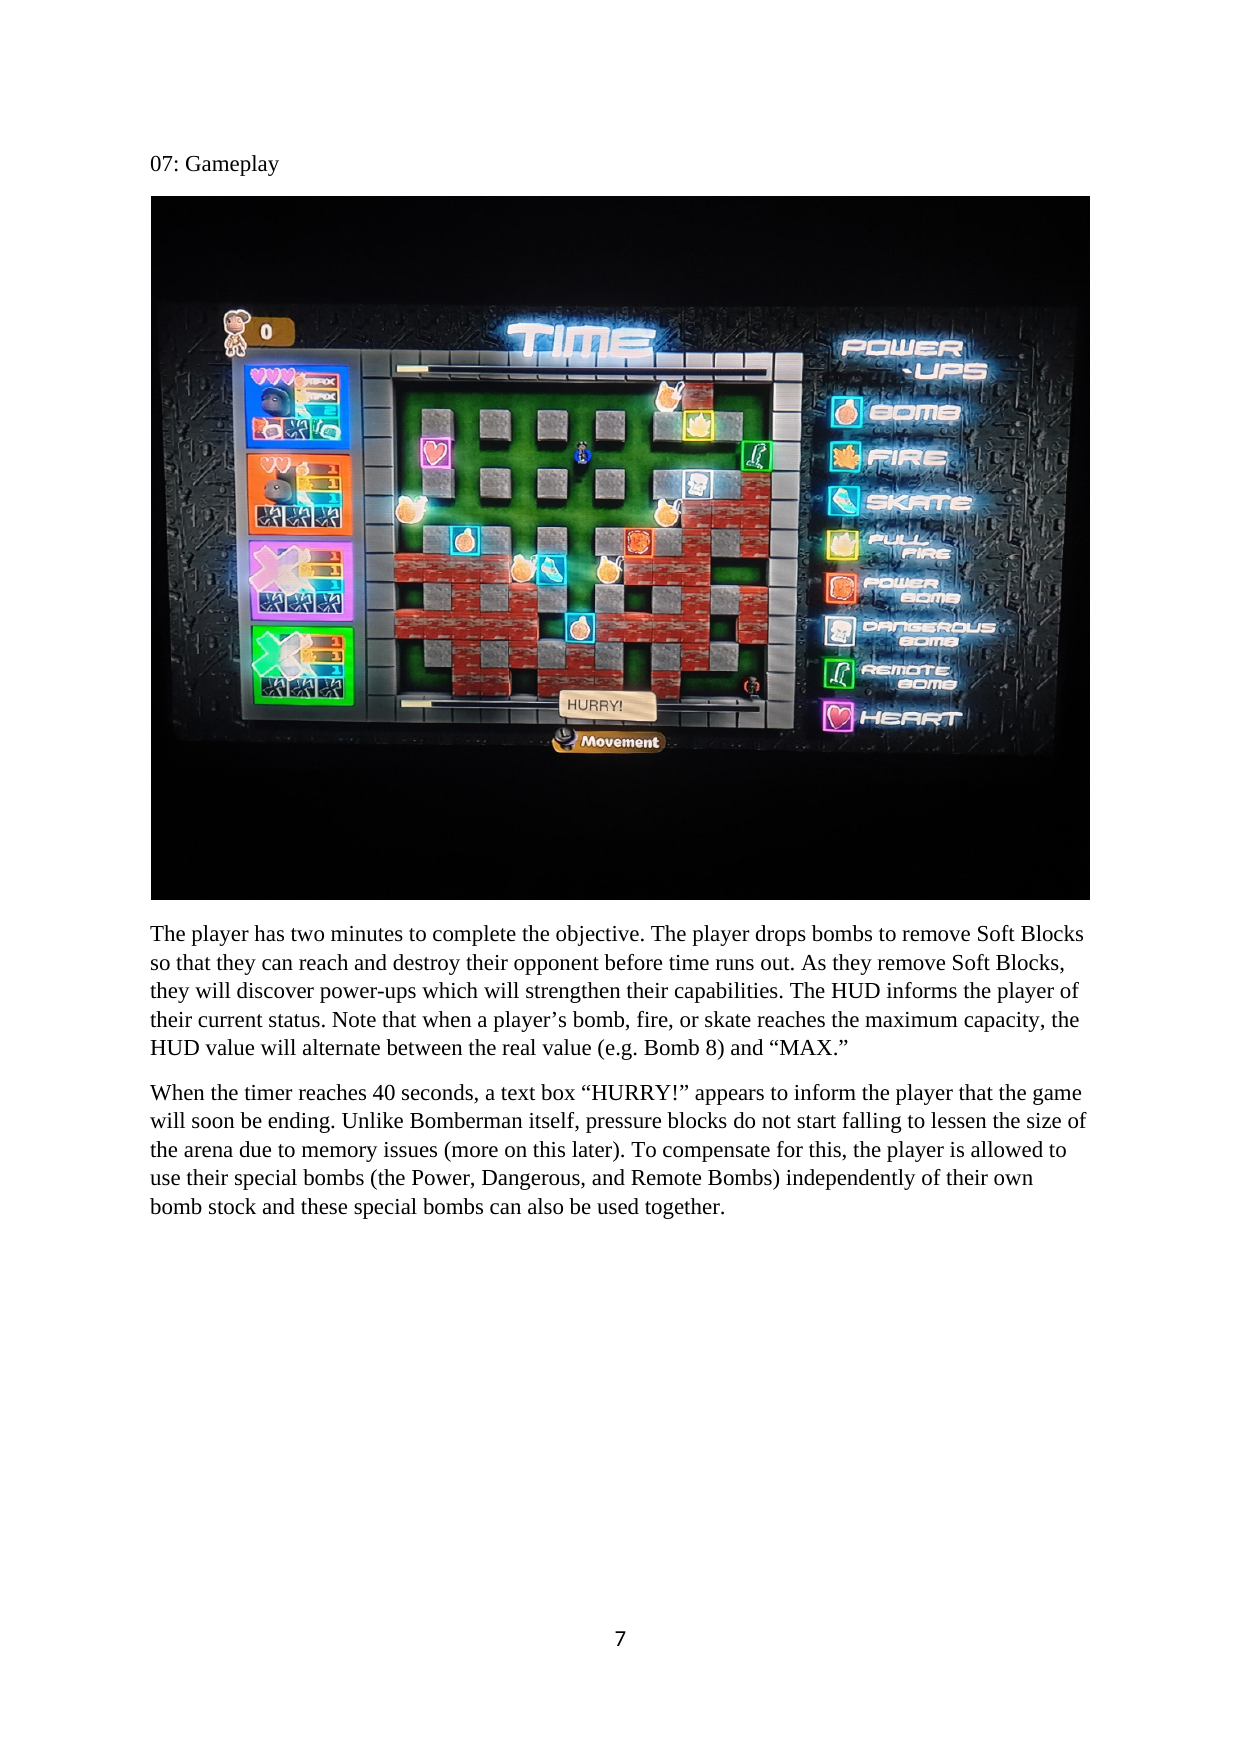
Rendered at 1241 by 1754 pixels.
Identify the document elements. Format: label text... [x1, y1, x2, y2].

text When the timer reaches 40 seconds, a text box “HURRY!” appears to inform the player that the game will soon be ending. Unlike Bomberman itself, pressure blocks do not start falling to lessen the size of the arena due to memory issues (more on this later). To compensate for this, the player is allowed to use their special bombs (the Power, Dangerous, and Remote Bombs) independently of their own bomb stock and these special bombs can also be used together. [150, 1079, 1090, 1219]
text The player has two minutes to complete the objective. The player drops bombs to remove Soft Blocks so that they can reach and destroy their opponent before time runs out. As they remove Soft Blocks, they will discover power-ups which will strengthen their capabilities. The HUD informs the player of their current status. Note that when a player’s bomb, fire, or skate reaches the maximum capacity, the HUD value will alternate between the real value (e.g. Bomb 8) and “MAX.” [150, 920, 1090, 1060]
text 07: Gameplay [150, 150, 1090, 176]
picture [152, 196, 1090, 900]
